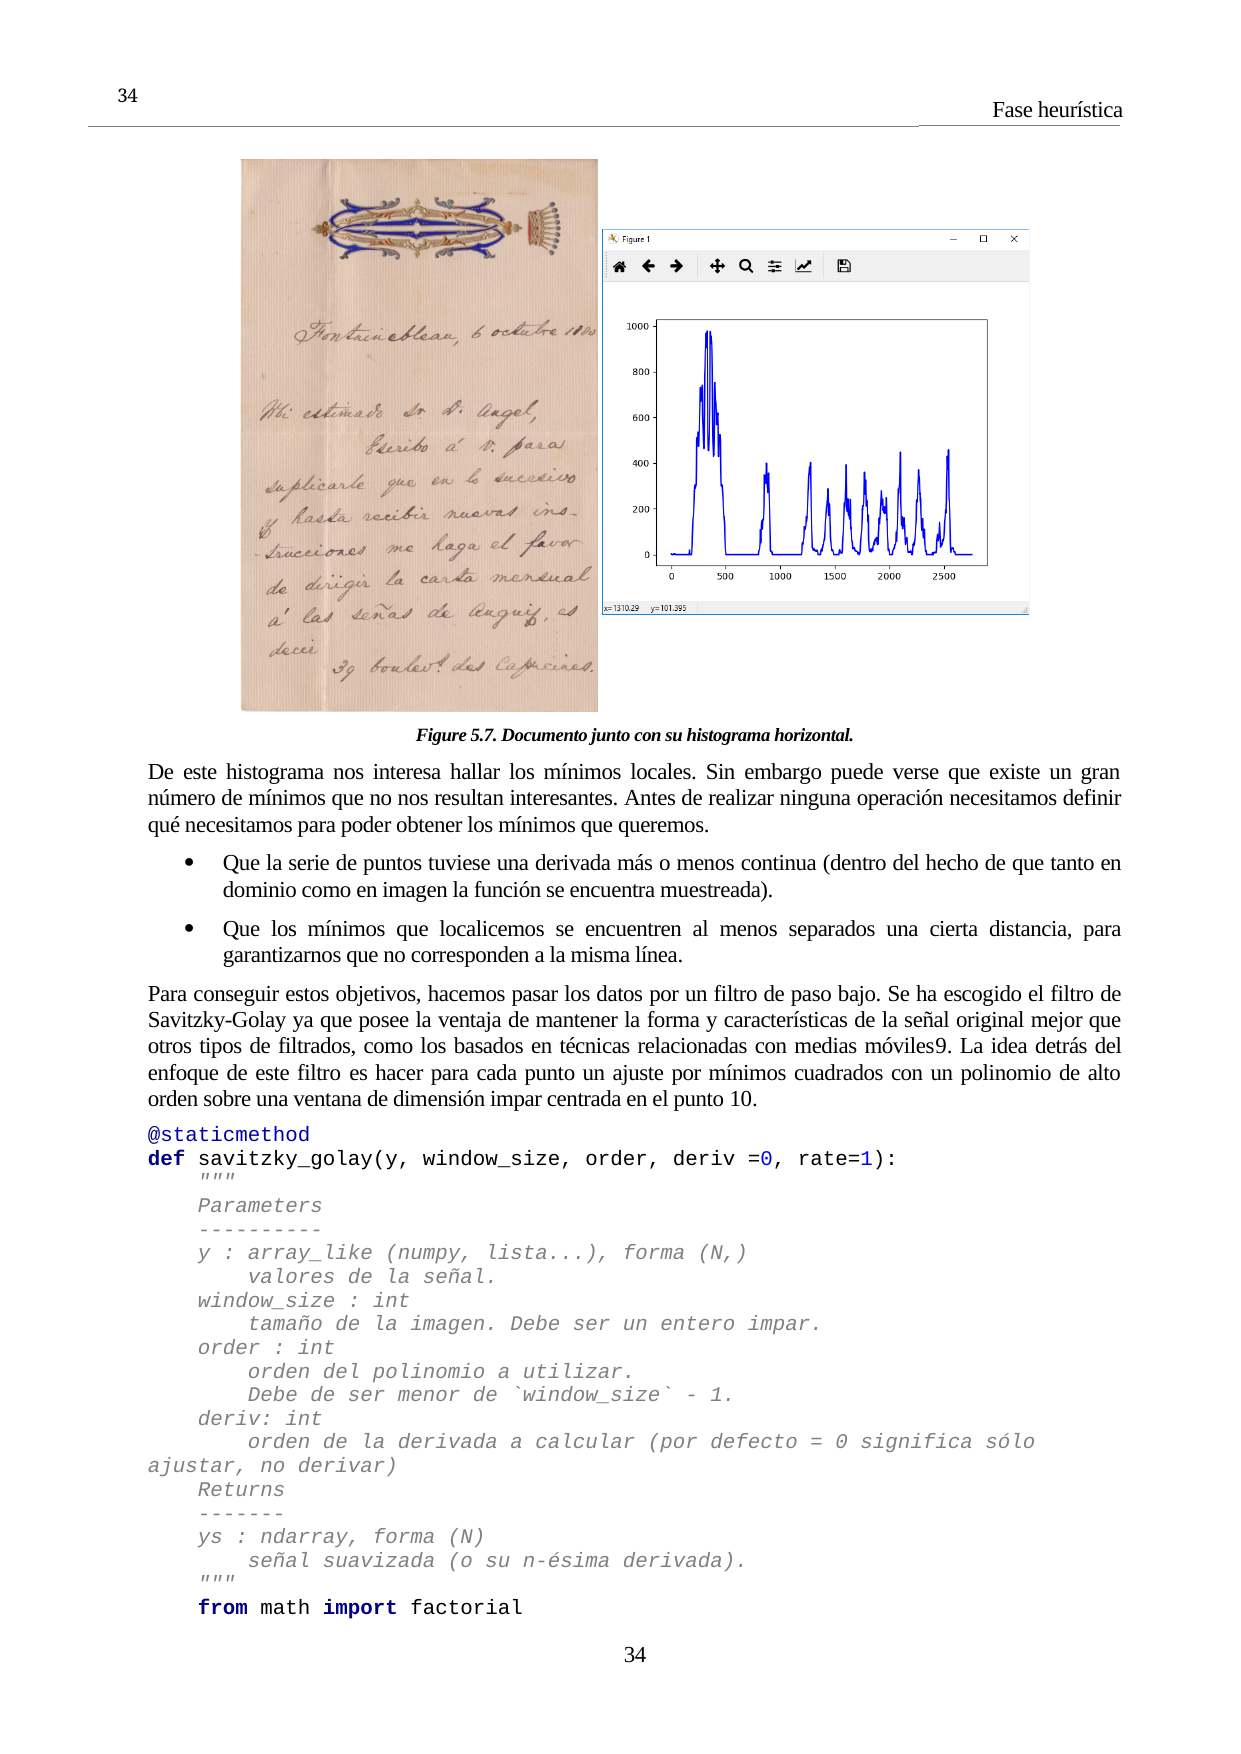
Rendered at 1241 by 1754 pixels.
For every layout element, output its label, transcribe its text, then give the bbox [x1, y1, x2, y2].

text De este histograma nos interesa hallar los mínimos locales. Sin embargo puede verse que existe un gran número de mínimos que no nos resultan interesantes. Antes de realizar ninguna operación necesitamos definir qué necesitamos para poder obtener los mínimos que queremos. [148, 758, 1122, 837]
list Que los mínimos que localicemos se encuentren al menos separados una cierta distancia, para garantizarnos que no corresponden a la misma línea. [185, 915, 1122, 967]
text @staticmethod def savitzky_golay(y, window_size, order, deriv =0, rate=1): [148, 1124, 1122, 1171]
text Para conseguir estos objetivos, hacemos pasar los datos por un filtro de paso bajo. Se ha escogido el filtro de Savitzky-Golay ya que posee la ventaja de mantener la forma y características de la señal original mejor que otros tipos de filtrados, como los basados en técnicas relacionadas con medias móviles. La idea detrás del enfoque de este filtro es hacer para cada punto un ajuste por mínimos cuadrados con un polinomio de alto orden sobre una ventana de dimensión impar centrada en el punto . [148, 980, 1122, 1112]
text Parameters ---------- y : array_like (numpy, lista...), forma (N,) valores de la señal. window_size : int tamaño de la imagen. Debe ser un entero impar. order : int orden del polinomio a utilizar. Debe de ser menor de `window_size` - 1. deriv: int orden de la derivada a calcular (por defecto = 0 significa sólo ajustar, no derivar) Returns ------- ys : ndarray, forma (N) señal suavizada (o su n-ésima derivada). [148, 1195, 1122, 1573]
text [148, 1573, 1122, 1621]
text Figure 5.7. Documento junto con su histograma horizontal. [148, 724, 1122, 745]
text """ [148, 1171, 1122, 1195]
list Que la serie de puntos tuviese una derivada más o menos continua (dentro del hecho de que tanto en dominio como en imagen la función se encuentra muestreada). [185, 849, 1122, 902]
picture [240, 159, 1030, 712]
